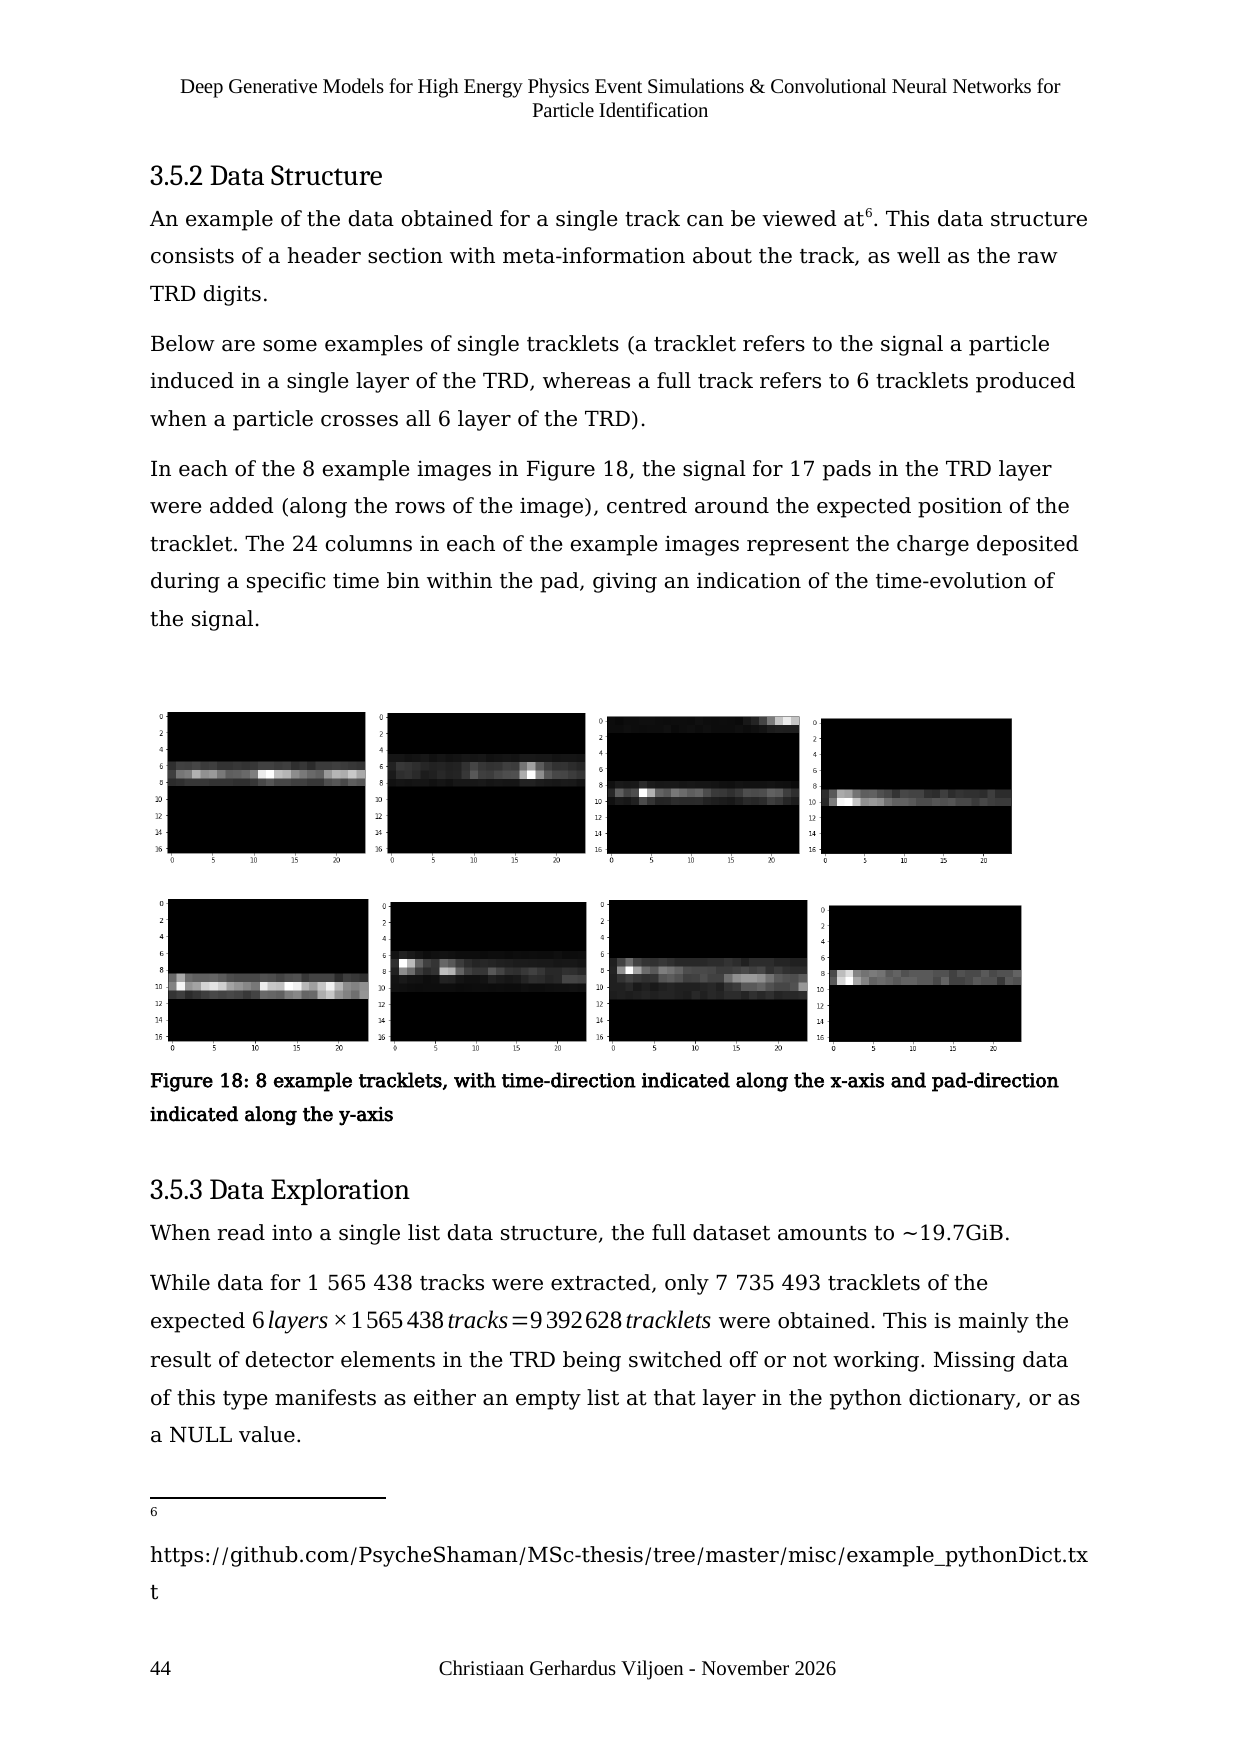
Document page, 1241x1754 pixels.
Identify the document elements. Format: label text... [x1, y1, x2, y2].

picture [150, 892, 1027, 1056]
picture [150, 705, 1017, 868]
text An example of the data obtained for a single track can be viewed at. This data structure consists of a header section with meta-information about the track, as well as the raw TRD digits. [150, 206, 1090, 306]
subtitle Data Structure [150, 159, 1090, 193]
text When read into a single list data structure, the full dataset amounts to ~19.7GiB. [150, 1219, 1090, 1244]
text While data for 1 565 438 tracks were extracted, only 7 735 493 tracklets of the expected were obtained. This is mainly the result of detector elements in the TRD being switched off or not working. Missing data of this type manifests as either an empty list at that layer in the python dictionary, or as a NULL value. [150, 1269, 1090, 1447]
subtitle Data Exploration [150, 1173, 1090, 1207]
text Figure 18: 8 example tracklets, with time-direction indicated along the x-axis and pad-direction indicated along the y-axis [150, 1068, 1090, 1124]
text In each of the 8 example images in Figure 18, the signal for 17 pads in the TRD layer were added (along the rows of the image), centred around the expected position of the tracklet. The 24 columns in each of the example images represent the charge deposited during a specific time bin within the pad, giving an indication of the time-evolution of the signal. [150, 456, 1090, 631]
text Below are some examples of single tracklets (a tracklet refers to the signal a particle induced in a single layer of the TRD, whereas a full track refers to 6 tracklets produced when a particle crosses all 6 layer of the TRD). [150, 331, 1090, 431]
